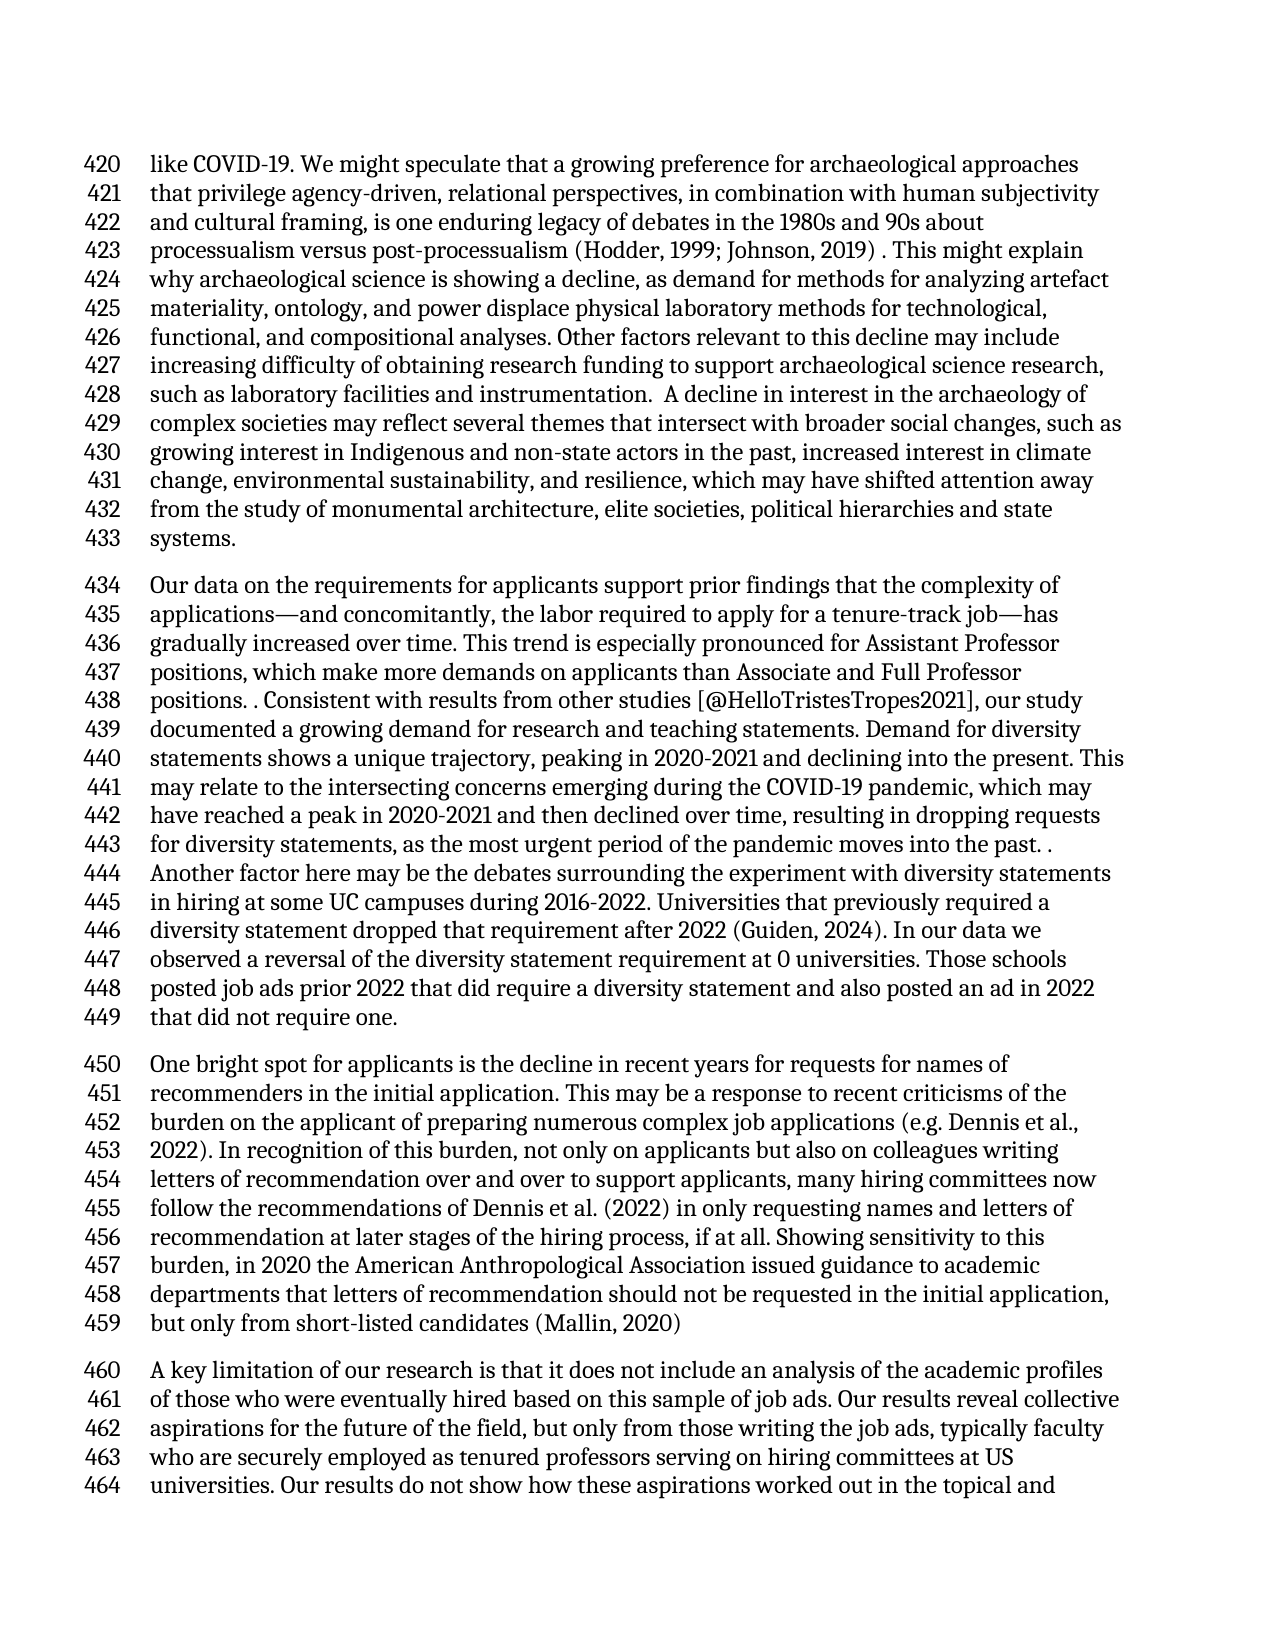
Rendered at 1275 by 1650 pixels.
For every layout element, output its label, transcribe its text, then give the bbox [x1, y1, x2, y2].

text Our data on the requirements for applicants support prior findings that the complexity of applications—and concomitantly, the labor required to apply for a tenure-track job—has gradually increased over time. This trend is especially pronounced for Assistant Professor positions, which make more demands on applicants than Associate and Full Professor positions. . Consistent with results from other studies [@HelloTristesTropes2021], our study documented a growing demand for research and teaching statements. Demand for diversity statements shows a unique trajectory, peaking in 2020-2021 and declining into the present. This may relate to the intersecting concerns emerging during the COVID-19 pandemic, which may have reached a peak in 2020-2021 and then declined over time, resulting in dropping requests for diversity statements, as the most urgent period of the pandemic moves into the past. . Another factor here may be the debates surrounding the experiment with diversity statements in hiring at some UC campuses during 2016-2022. Universities that previously required a diversity statement dropped that requirement after 2022 (Guiden, 2024). In our data we observed a reversal of the diversity statement requirement at 0 universities. Those schools posted job ads prior 2022 that did require a diversity statement and also posted an ad in 2022 that did not require one. [150, 571, 1125, 1031]
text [150, 150, 1125, 552]
text One bright spot for applicants is the decline in recent years for requests for names of recommenders in the initial application. This may be a response to recent criticisms of the burden on the applicant of preparing numerous complex job applications (e.g. Dennis et al., 2022). In recognition of this burden, not only on applicants but also on colleagues writing letters of recommendation over and over to support applicants, many hiring committees now follow the recommendations of Dennis et al. (2022) in only requesting names and letters of recommendation at later stages of the hiring process, if at all. Showing sensitivity to this burden, in 2020 the American Anthropological Association issued guidance to academic departments that letters of recommendation should not be requested in the initial application, but only from short-listed candidates (Mallin, 2020) [150, 1050, 1125, 1337]
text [150, 1356, 1125, 1500]
